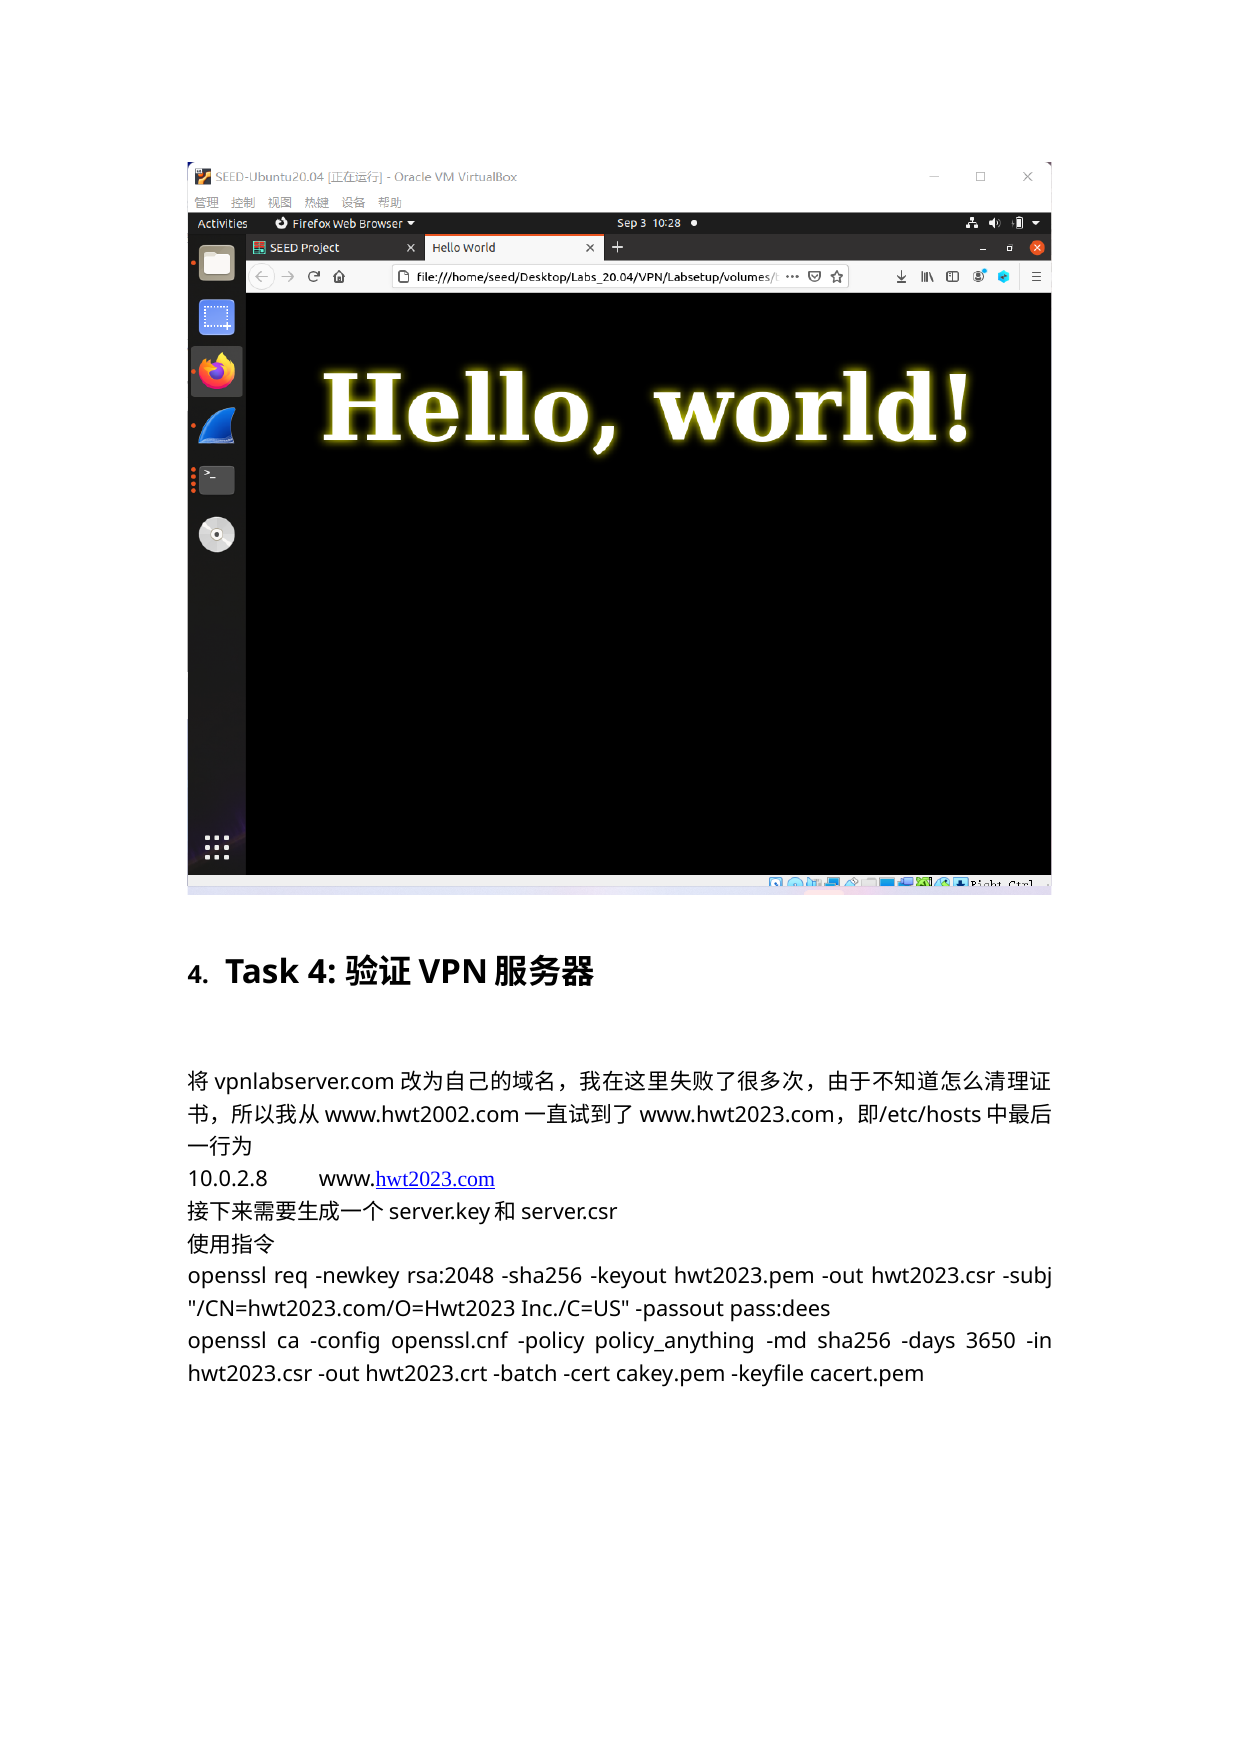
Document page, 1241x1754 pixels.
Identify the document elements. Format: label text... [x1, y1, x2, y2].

text openssl ca -config openssl.cnf -policy policy_anything -md sha256 -days 3650 -in hwt2023.csr -out hwt2023.crt -batch -cert cakey.pem -keyfile cacert.pem [187, 1324, 1053, 1389]
text 将vpnlabserver.com改为自己的域名，我在这里失败了很多次，由于不知道怎么清理证书，所以我从www.hwt2002.com一直试到了www.hwt2023.com，即/etc/hosts中最后一行为 [187, 1064, 1053, 1161]
text 接下来需要生成一个server.key和server.csr [187, 1194, 1053, 1226]
text 10.0.2.8 www.hwt2023.com [187, 1161, 1053, 1194]
text openssl req -newkey rsa:2048 -sha256 -keyout hwt2023.pem -out hwt2023.csr -subj "/CN=hwt2023.com/O=Hwt2023 Inc./C=US" -passout pass:dees [187, 1259, 1053, 1324]
text 使用指令 [187, 1226, 1053, 1259]
picture [187, 162, 1052, 895]
subtitle Task 4: 验证VPN服务器 [187, 937, 1053, 1002]
